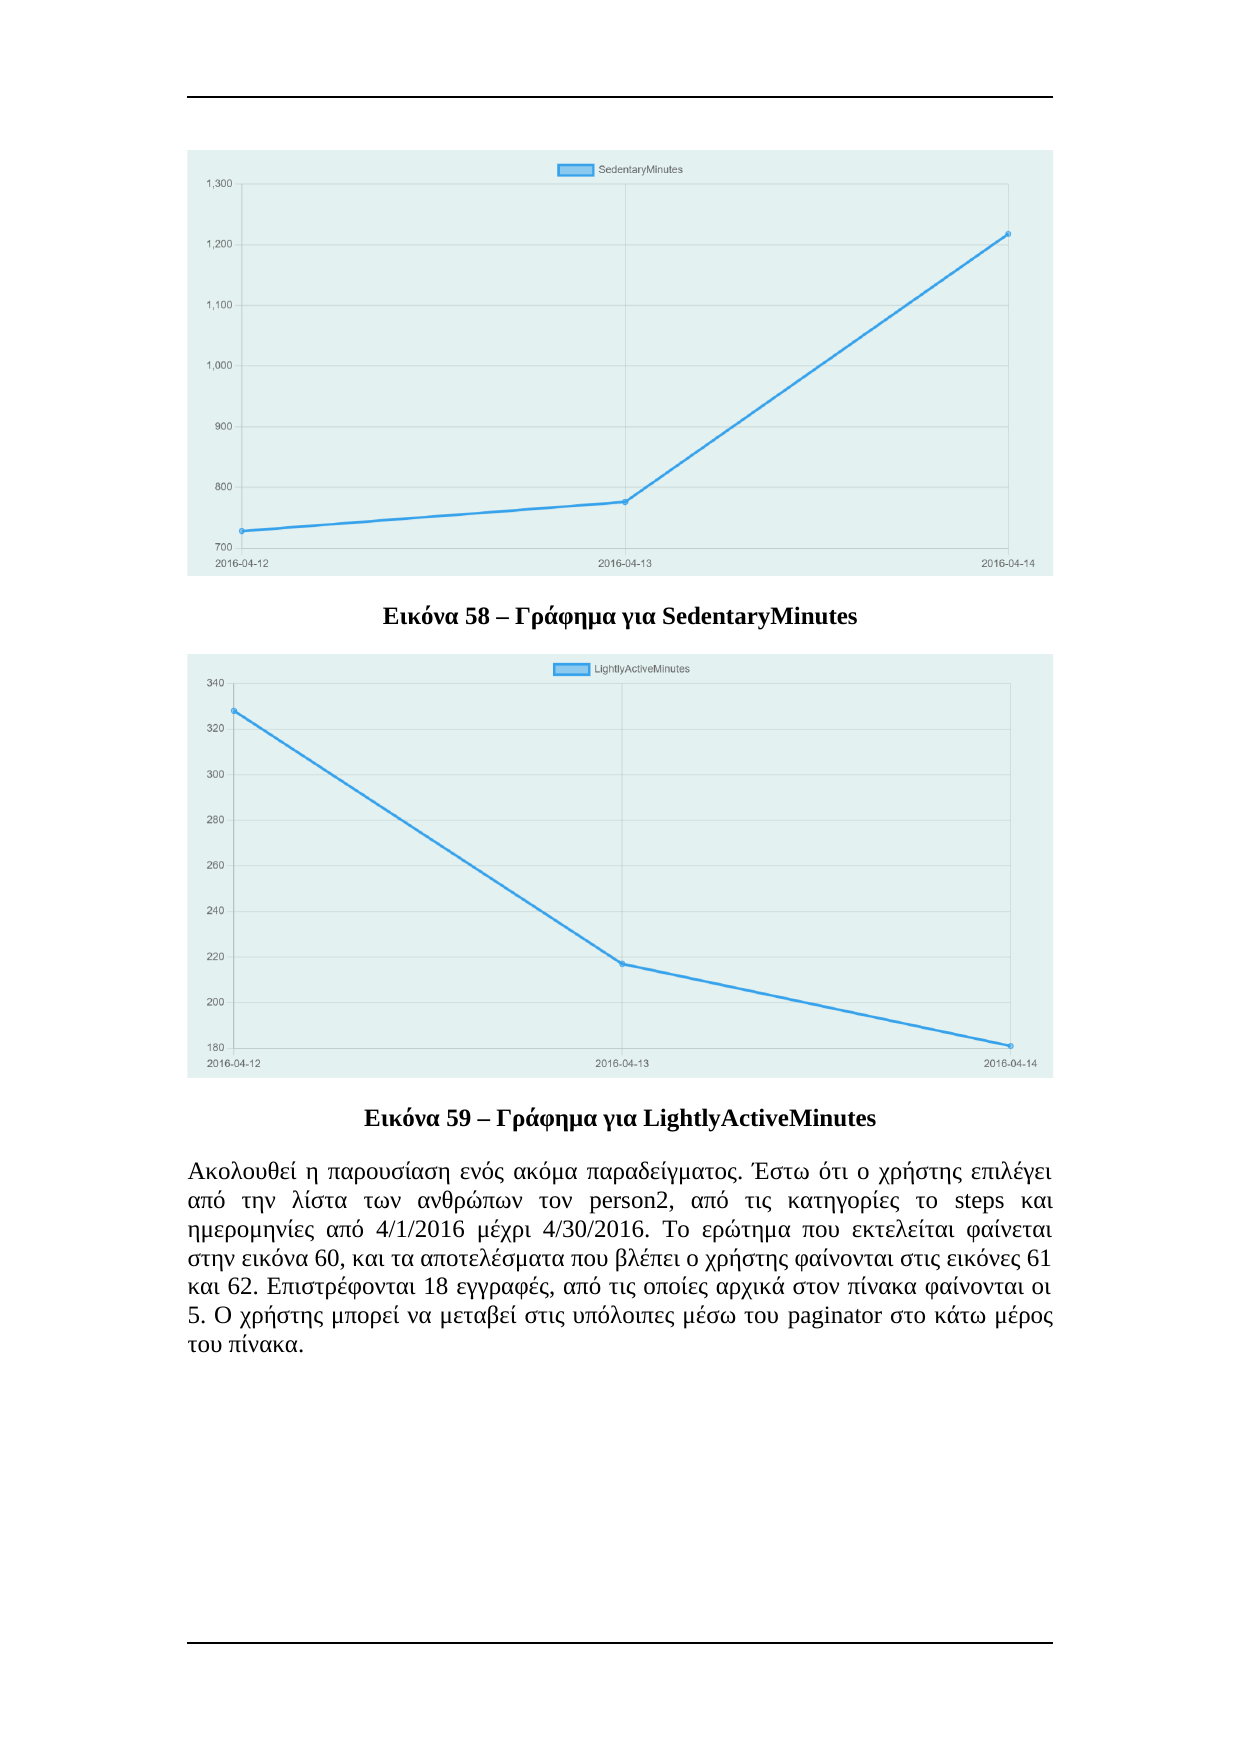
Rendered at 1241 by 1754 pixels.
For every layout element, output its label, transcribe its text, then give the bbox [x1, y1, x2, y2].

picture [187, 150, 1054, 576]
picture [187, 654, 1054, 1078]
text Ακολουθεί η παρουσίαση ενός ακόμα παραδείγματος. Έστω ότι ο χρήστης επιλέγει από την λίστα των ανθρώπων τον person2, από τις κατηγορίες το steps και ημερομηνίες από 4/1/2016 μέχρι 4/30/2016. Το ερώτημα που εκτελείται φαίνεται στην εικόνα 60, και τα αποτελέσματα που βλέπει ο χρήστης φαίνονται στις εικόνες 61 και 62. Επιστρέφονται 18 εγγραφές, από τις οποίες αρχικά στον πίνακα φαίνονται οι 5. Ο χρήστης μπορεί να μεταβεί στις υπόλοιπες μέσω του paginator στο κάτω μέρος του πίνακα. [187, 1156, 1053, 1358]
